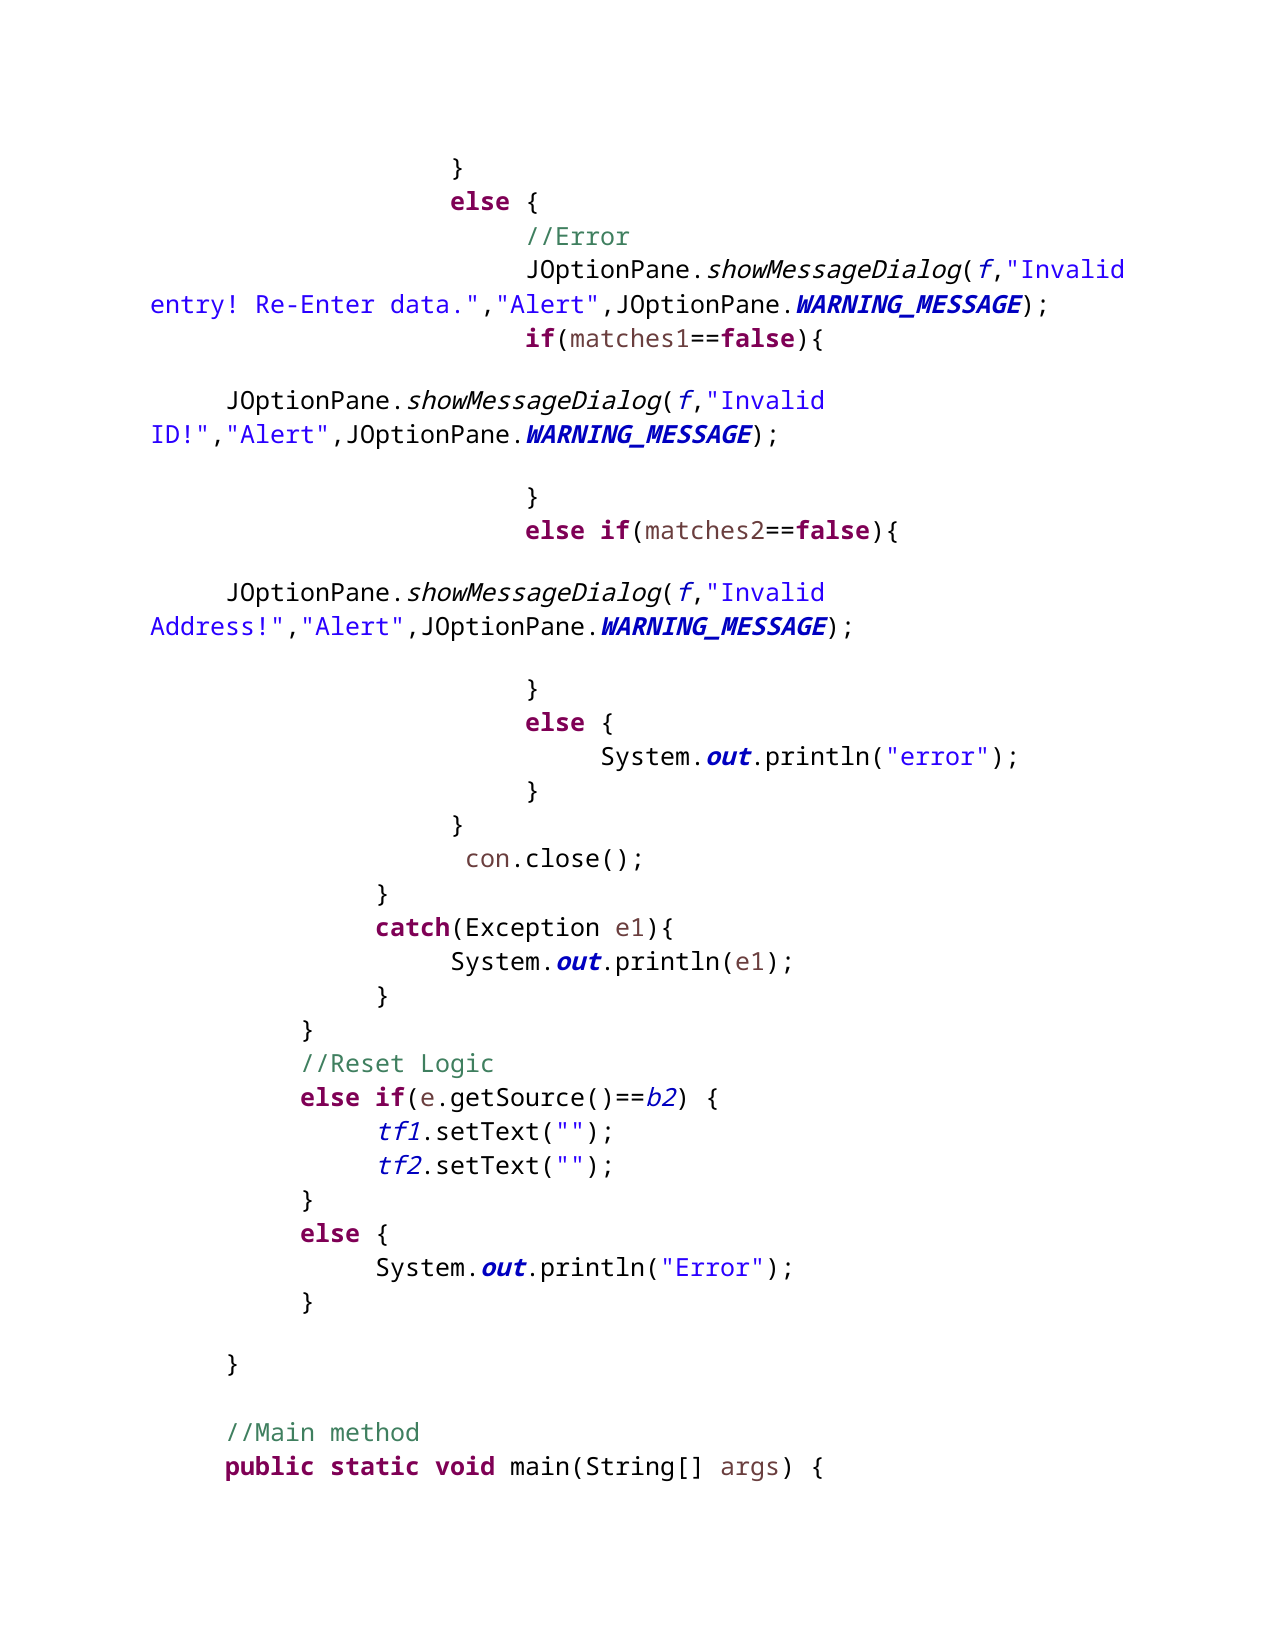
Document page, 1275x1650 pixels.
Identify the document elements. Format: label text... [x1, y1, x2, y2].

text } [150, 478, 1125, 513]
text } [150, 1284, 1125, 1318]
text tf2.setText(""); [150, 1148, 1125, 1182]
text System.out.println("error"); [150, 739, 1125, 773]
text } [150, 875, 1125, 909]
text } [150, 807, 1125, 841]
text else if(e.getSource()==b2) { [150, 1079, 1125, 1114]
text } [150, 1011, 1125, 1046]
text JOptionPane.showMessageDialog(f,"Invalid Address!","Alert",JOptionPane.WARNING_MESSAGE); [150, 547, 1125, 643]
text System.out.println(e1); [150, 943, 1125, 977]
text catch(Exception e1){ [150, 909, 1125, 943]
text JOptionPane.showMessageDialog(f,"Invalid ID!","Alert",JOptionPane.WARNING_MESSAGE); [150, 354, 1125, 451]
text //Reset Logic [150, 1046, 1125, 1079]
text } [150, 1346, 1125, 1380]
text else { [150, 1216, 1125, 1250]
text //Main method [150, 1414, 1125, 1448]
text tf1.setText(""); [150, 1114, 1125, 1148]
text } [150, 671, 1125, 705]
text else if(matches2==false){ [150, 513, 1125, 547]
text con.close(); [150, 841, 1125, 875]
text //Error [150, 218, 1125, 252]
text if(matches1==false){ [150, 320, 1125, 354]
text } [150, 1182, 1125, 1216]
text else { [150, 184, 1125, 218]
text else { [150, 705, 1125, 739]
text public static void main(String[] args) { [150, 1448, 1125, 1482]
text } [150, 773, 1125, 807]
text System.out.println("Error"); [150, 1250, 1125, 1284]
text JOptionPane.showMessageDialog(f,"Invalid entry! Re-Enter data.","Alert",JOptionPane.WARNING_MESSAGE); [150, 252, 1125, 320]
text } [150, 977, 1125, 1011]
text } [150, 150, 1125, 184]
